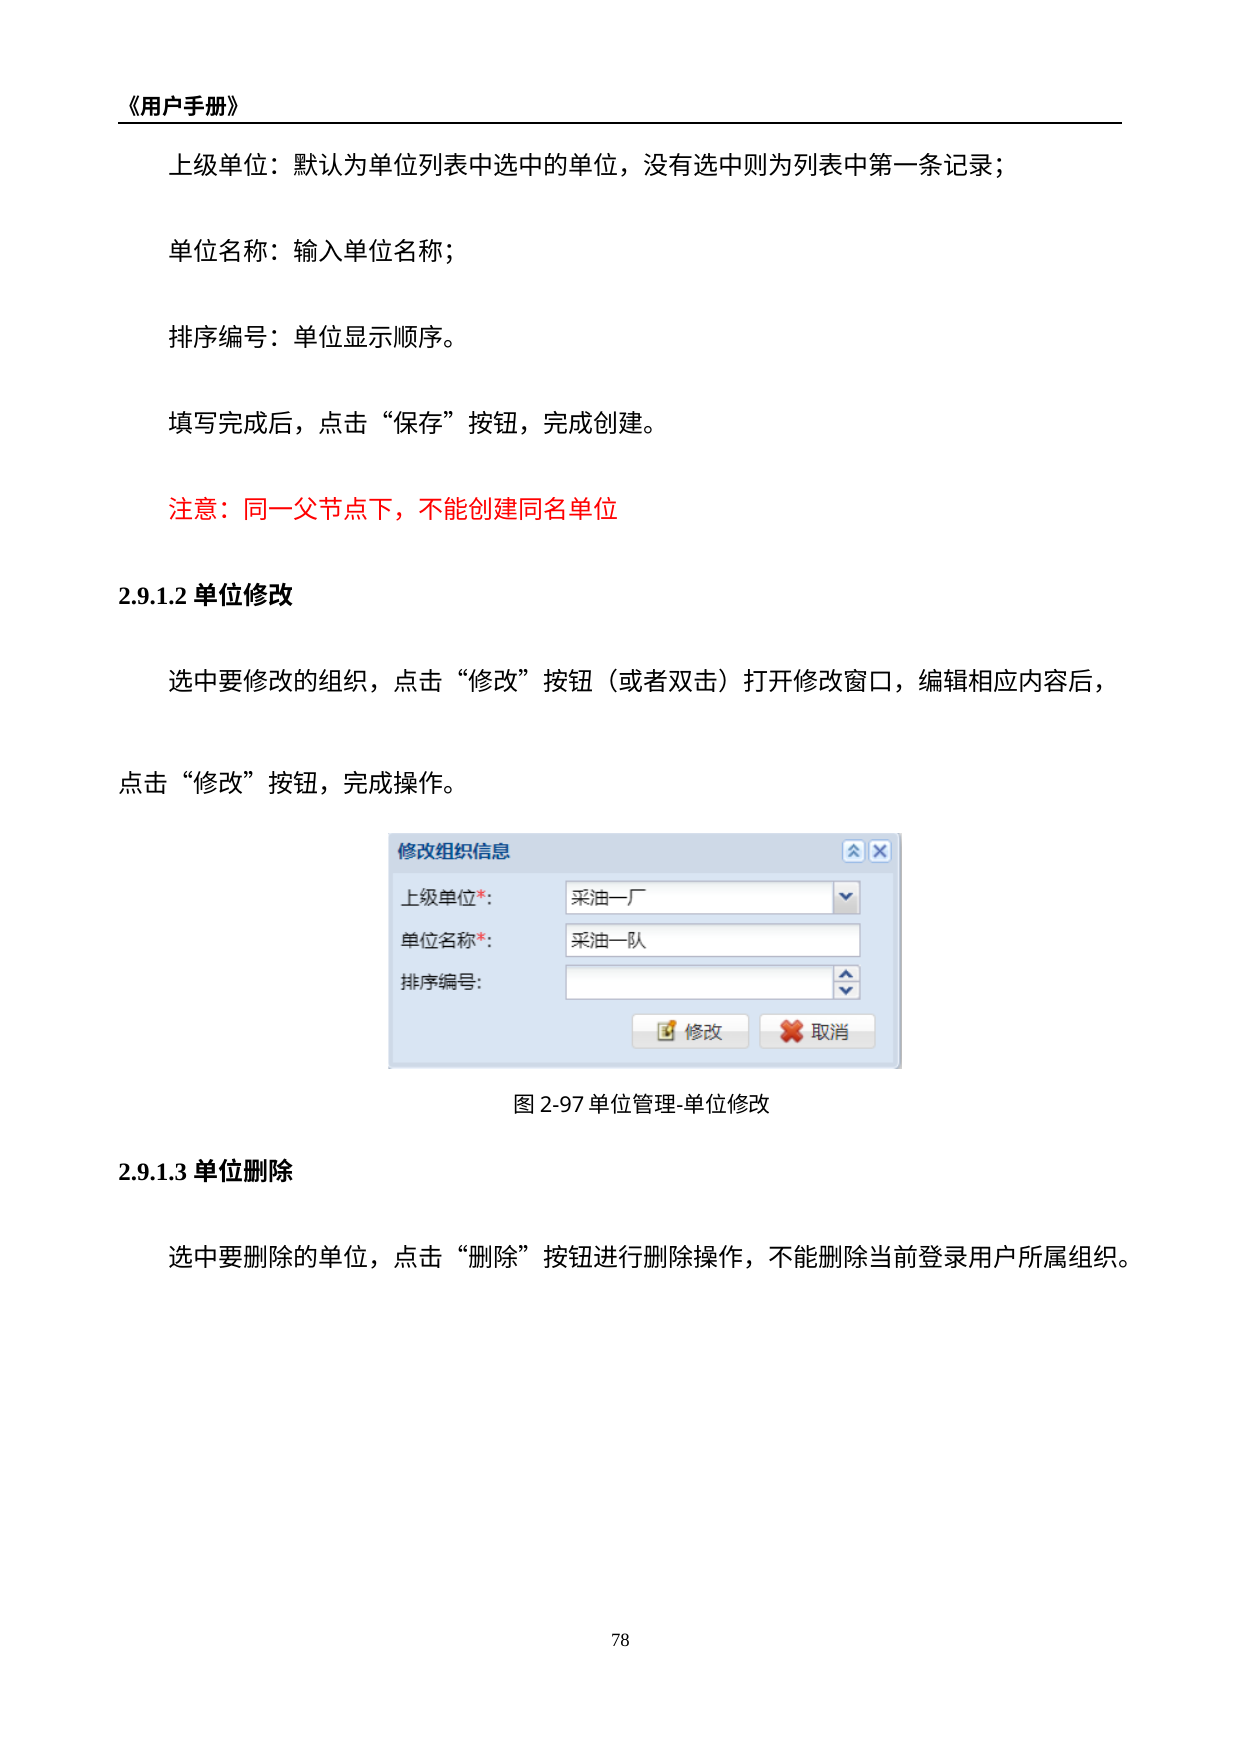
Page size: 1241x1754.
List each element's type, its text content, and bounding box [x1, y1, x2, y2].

text 注意：同一父节点下，不能创建同名单位 [118, 473, 1122, 541]
picture [388, 833, 902, 1069]
text 上级单位：默认为单位列表中选中的单位，没有选中则为列表中第一条记录； [118, 129, 1122, 197]
text 单位名称：输入单位名称； [118, 215, 1122, 283]
text 选中要删除的单位，点击“删除”按钮进行删除操作，不能删除当前登录用户所属组织。 [118, 1221, 1122, 1289]
subtitle 2.9.1.2 单位修改 [118, 559, 1122, 627]
text 图2-97单位管理-单位修改 [118, 1086, 1122, 1119]
subtitle 2.9.1.3 单位删除 [118, 1135, 1122, 1203]
text 填写完成后，点击“保存”按钮，完成创建。 [118, 387, 1122, 455]
text 排序编号：单位显示顺序。 [118, 301, 1122, 369]
text 选中要修改的组织，点击“修改”按钮（或者双击）打开修改窗口，编辑相应内容后，点击“修改”按钮，完成操作。 [118, 646, 1122, 815]
